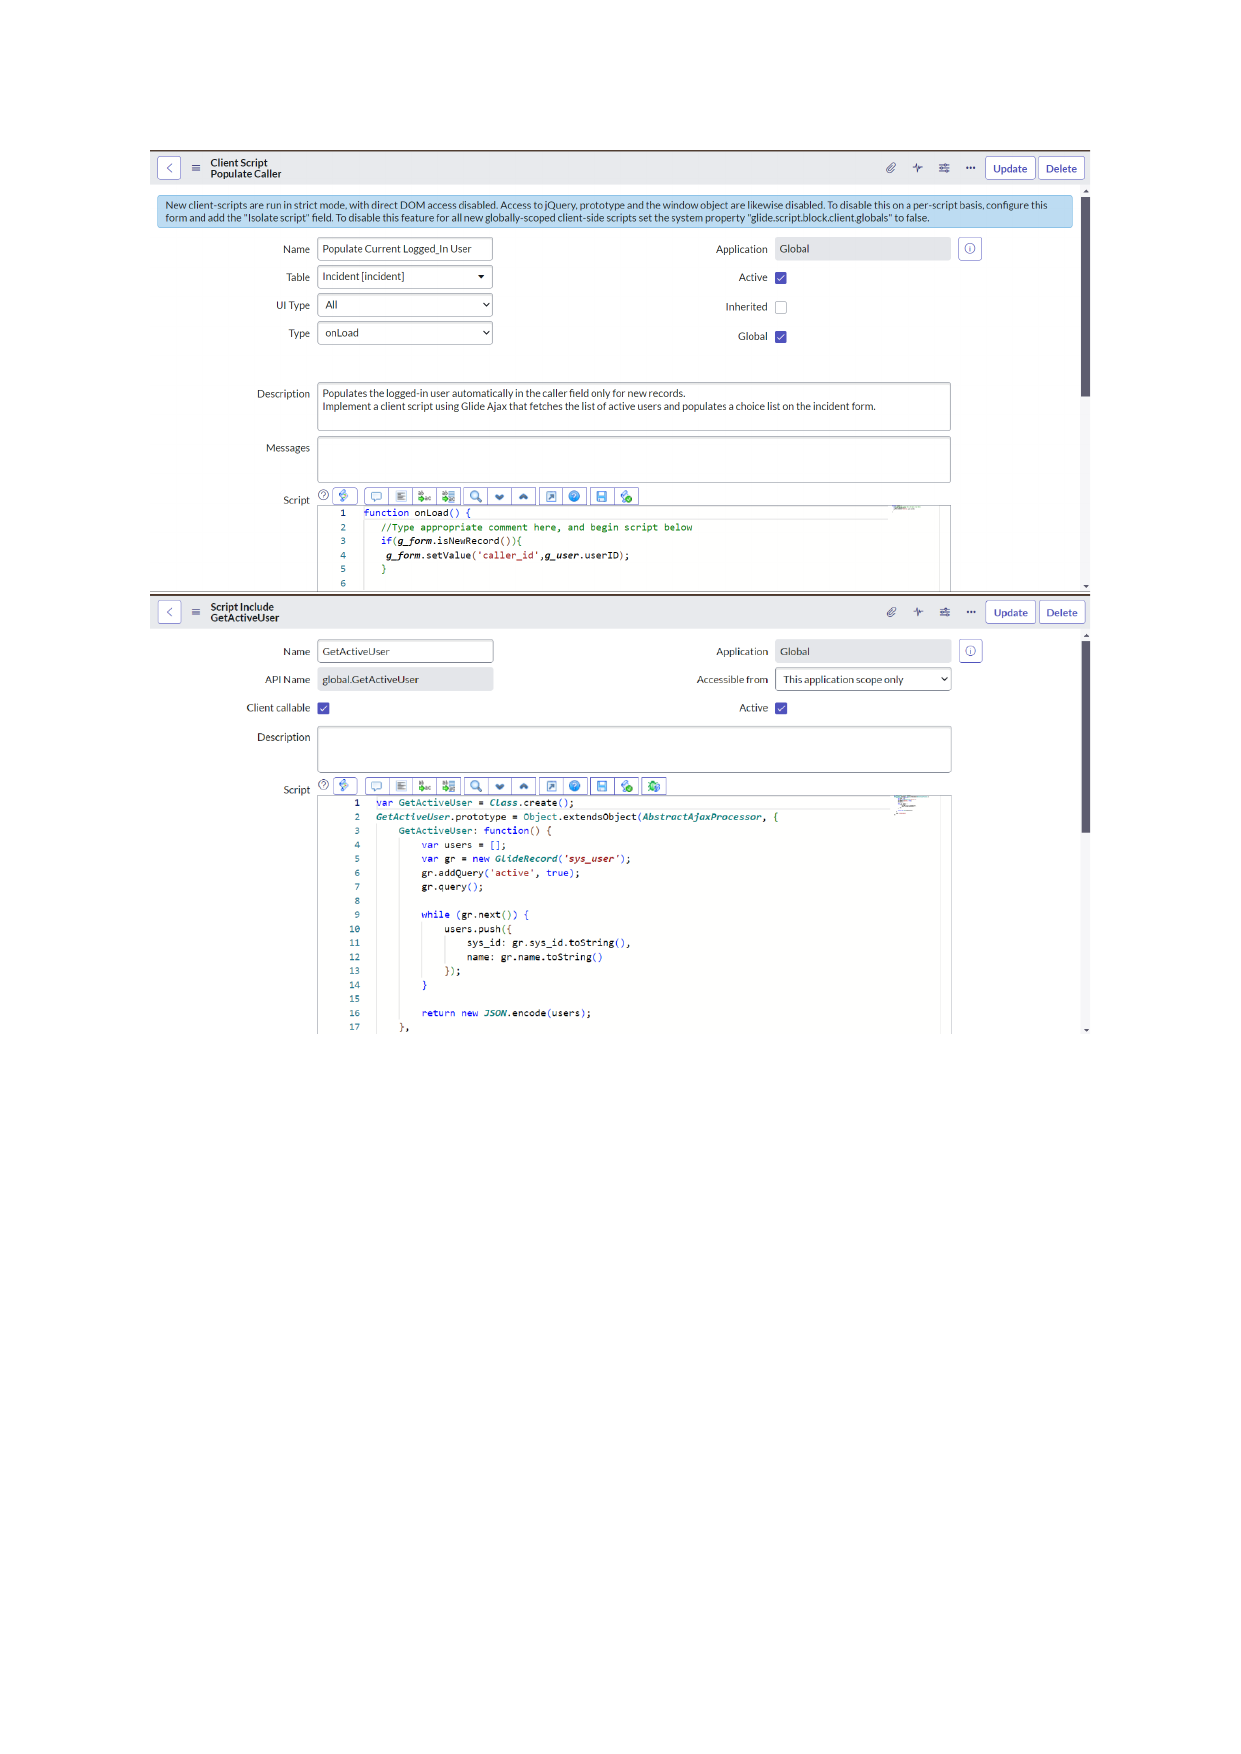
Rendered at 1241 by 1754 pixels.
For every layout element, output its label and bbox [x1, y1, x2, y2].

picture [150, 594, 1091, 1034]
picture [150, 150, 1091, 592]
